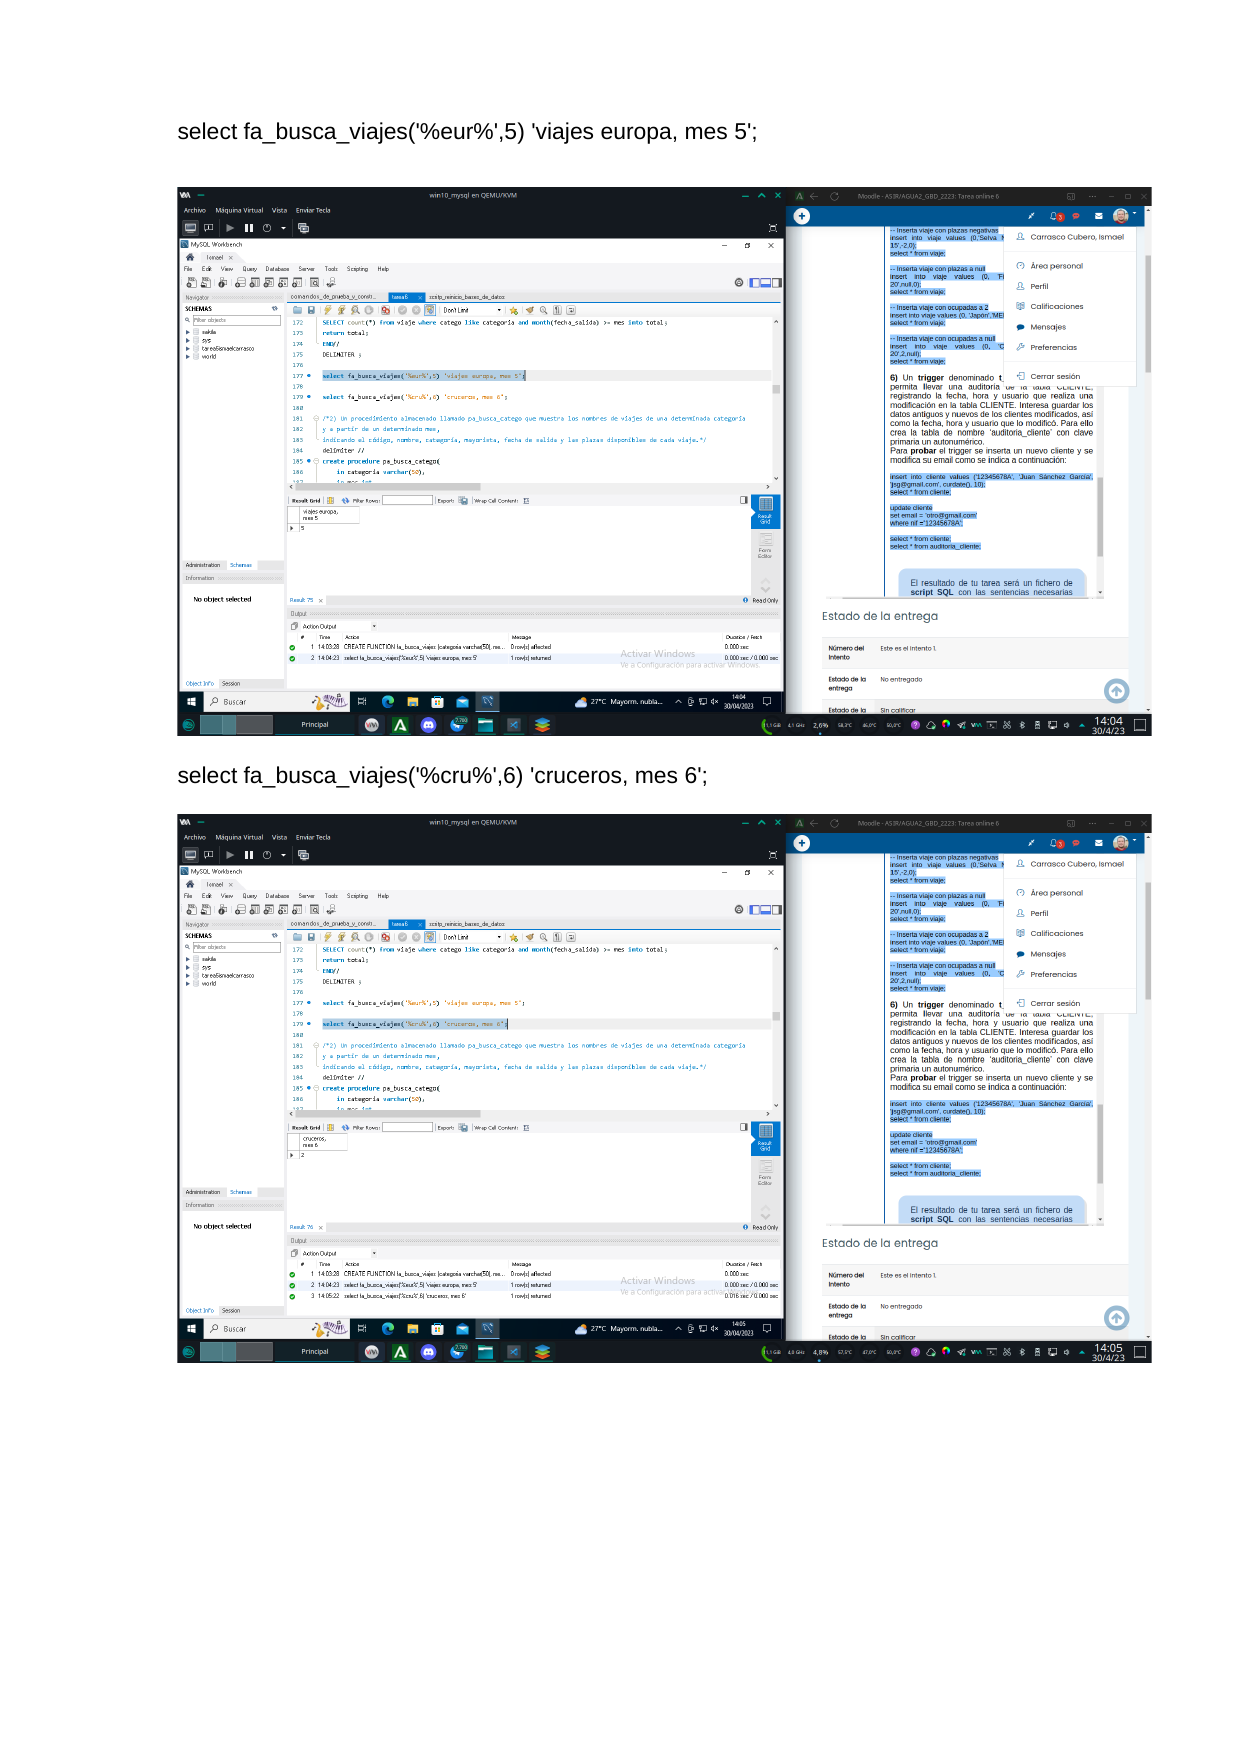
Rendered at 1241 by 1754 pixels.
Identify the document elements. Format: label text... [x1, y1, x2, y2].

picture [177, 814, 1152, 1363]
text select fa_busca_viajes('%cru%',6) 'cruceros, mes 6'; [177, 762, 1152, 788]
text select fa_busca_viajes('%eur%',5) 'viajes europa, mes 5'; [177, 118, 1152, 144]
picture [177, 187, 1152, 736]
